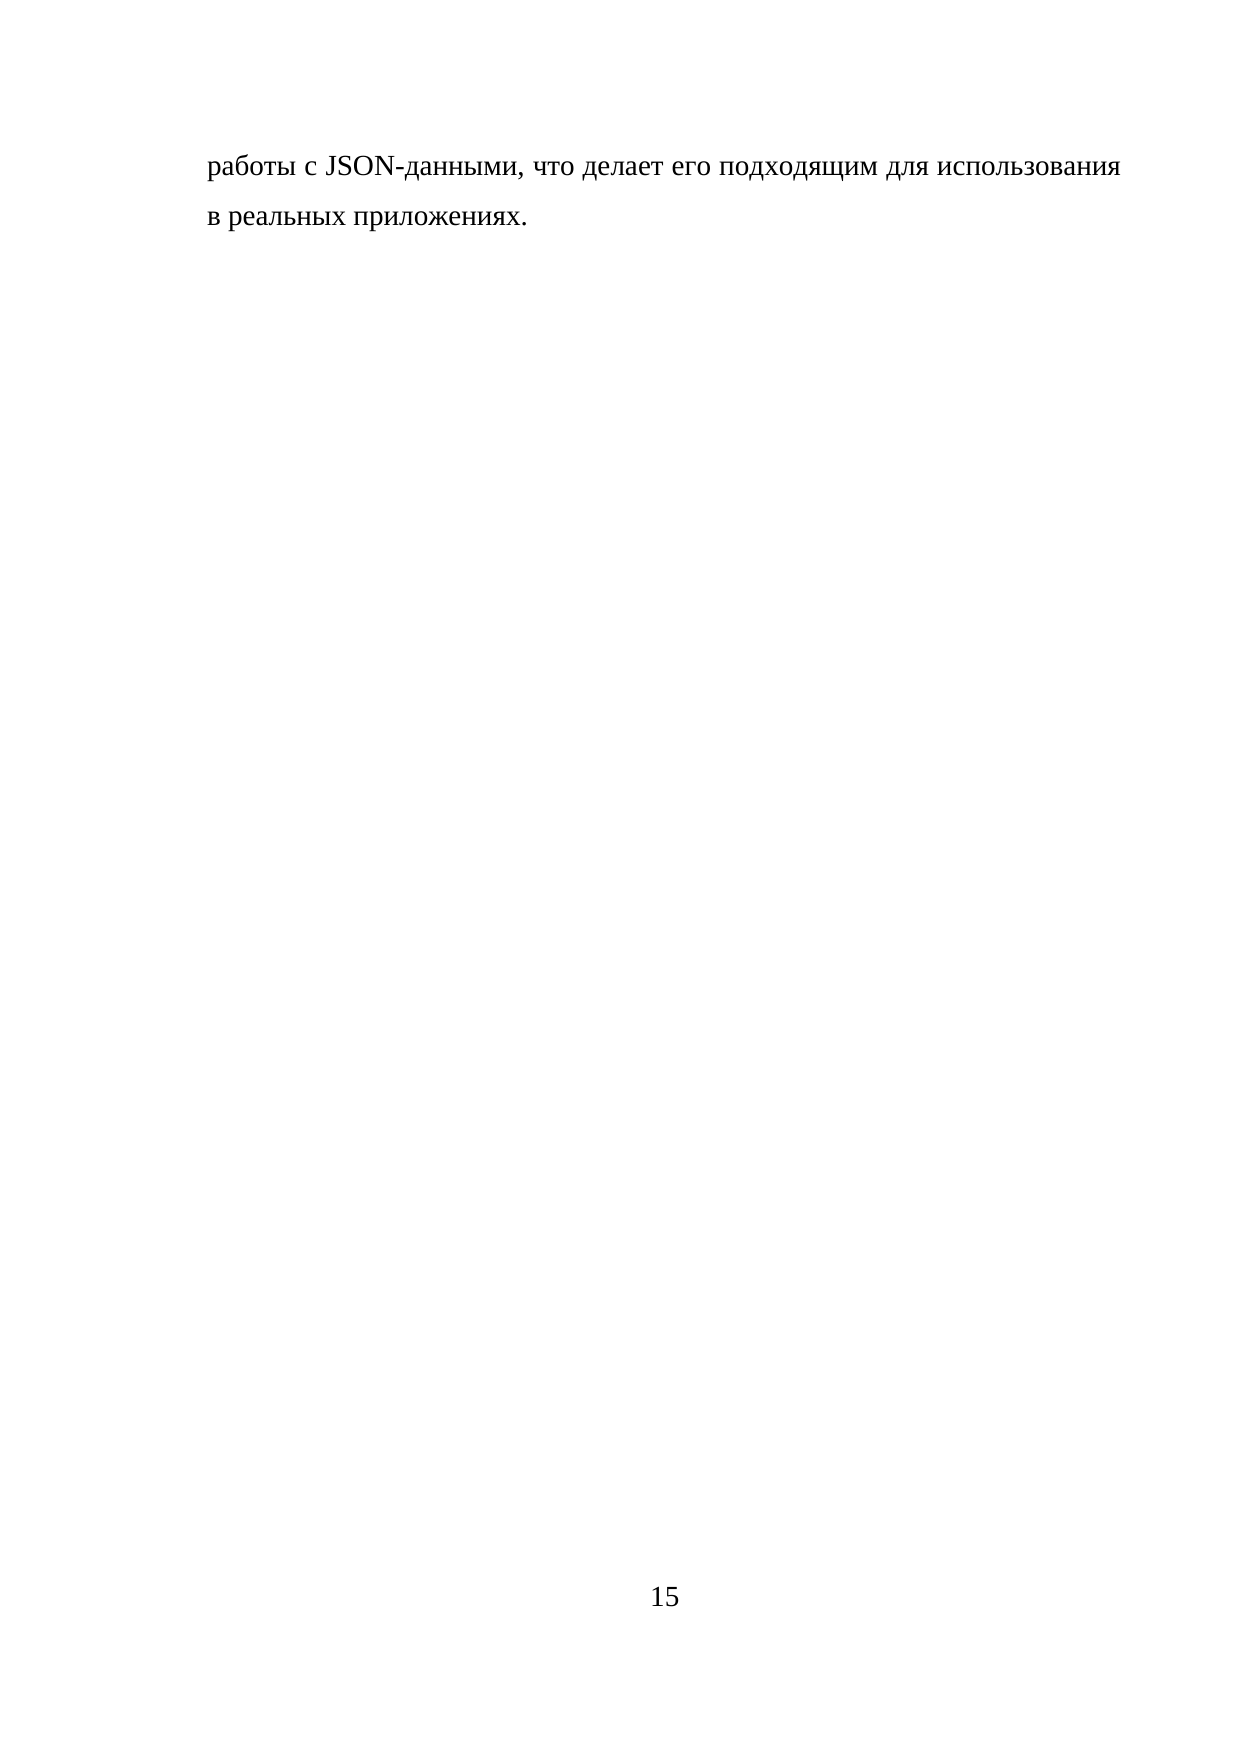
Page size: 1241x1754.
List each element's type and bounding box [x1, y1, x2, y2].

text [207, 148, 1122, 232]
